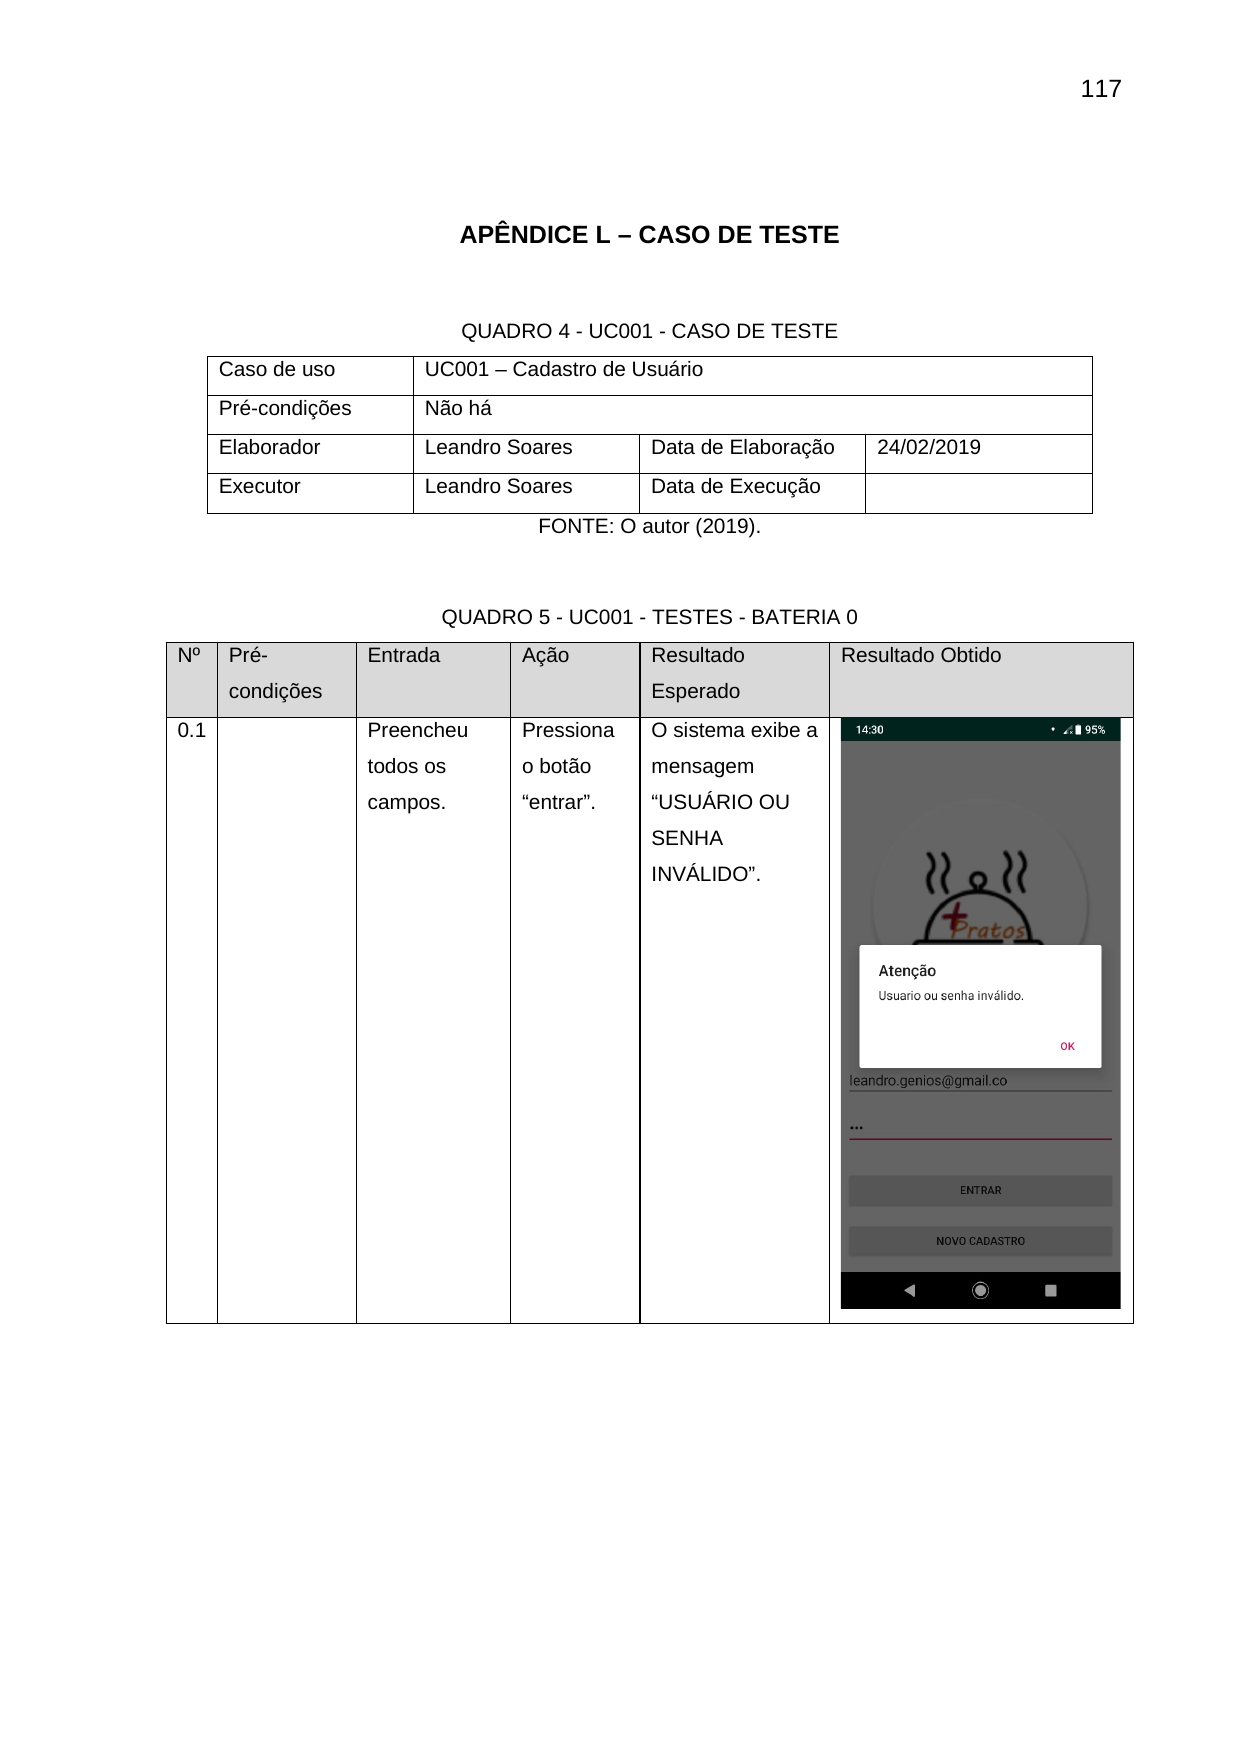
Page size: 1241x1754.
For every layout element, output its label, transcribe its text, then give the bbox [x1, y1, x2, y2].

table_header UC001 – Cadastro de Usuário [414, 357, 1092, 395]
table_header Resultado Obtido [830, 643, 1133, 717]
table_header Caso de uso [208, 357, 413, 395]
picture [840, 717, 1121, 1309]
table_header Ação [511, 643, 639, 717]
text QUADRO 5 - UC001 - TESTES - BATERIA 0 [177, 605, 1122, 629]
table_cell Executor [208, 474, 413, 513]
table_header Pré-condições [218, 643, 356, 717]
list APÊNDICE L – CASO DE TESTE [177, 220, 1122, 249]
table_cell [866, 474, 1092, 513]
table_cell Leandro Soares [414, 435, 639, 473]
table_cell Data de Execução [640, 474, 865, 513]
table_cell O sistema exibe a mensagem “USUÁRIO OU SENHA INVÁLIDO”. [641, 718, 829, 1323]
table_cell [830, 718, 1133, 1323]
table_cell Elaborador [208, 435, 413, 473]
table_cell Leandro Soares [414, 474, 639, 513]
table_cell Data de Elaboração [640, 435, 865, 473]
text FONTE: O autor (2019). [177, 514, 1122, 538]
table_cell Pré-condições [208, 396, 413, 434]
text QUADRO 4 - UC001 - CASO DE TESTE [177, 319, 1122, 343]
table_cell Não há [414, 396, 1092, 434]
table_cell Preencheu todos os campos. [357, 718, 510, 1323]
table_header Resultado Esperado [641, 643, 829, 717]
table_cell 24/02/2019 [866, 435, 1092, 473]
table_cell 0.1 [167, 718, 217, 1323]
table_header Nº [167, 643, 217, 717]
table_cell Pressiona o botão “entrar”. [511, 718, 639, 1323]
table_header Entrada [357, 643, 510, 717]
table_cell [218, 718, 356, 1323]
